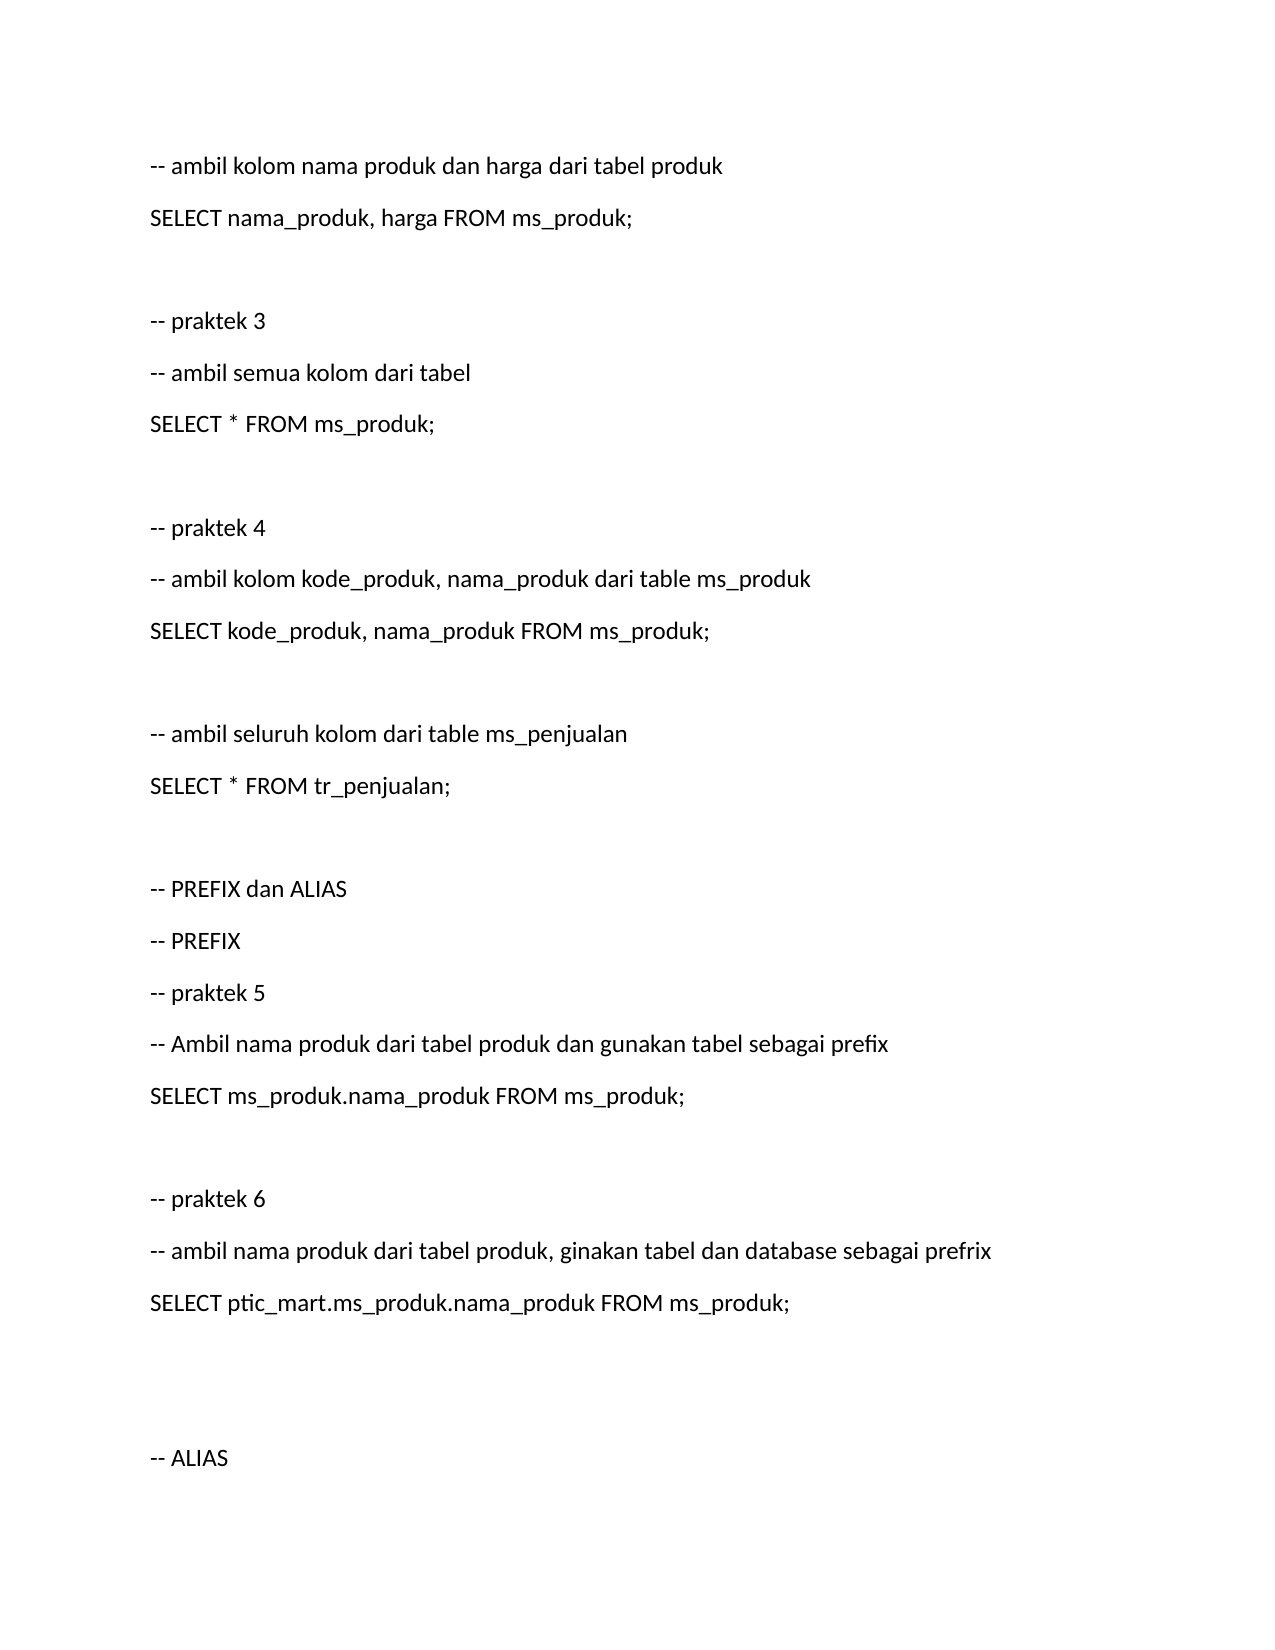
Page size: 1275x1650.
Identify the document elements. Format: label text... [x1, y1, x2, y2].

text -- ambil nama produk dari tabel produk, ginakan tabel dan database sebagai prefrix [150, 1235, 1125, 1266]
text SELECT nama_produk, harga FROM ms_produk; [150, 202, 1125, 232]
text -- PREFIX dan ALIAS [150, 873, 1125, 904]
text -- praktek 5 [150, 977, 1125, 1007]
text -- ambil kolom nama produk dan harga dari tabel produk [150, 150, 1125, 181]
text SELECT ms_produk.nama_produk FROM ms_produk; [150, 1080, 1125, 1111]
text SELECT ptic_mart.ms_produk.nama_produk FROM ms_produk; [150, 1287, 1125, 1317]
text -- praktek 6 [150, 1183, 1125, 1214]
text -- praktek 3 [150, 305, 1125, 336]
text -- PREFIX [150, 925, 1125, 956]
text -- ambil seluruh kolom dari table ms_penjualan [150, 718, 1125, 749]
text SELECT * FROM ms_produk; [150, 408, 1125, 439]
text -- ambil semua kolom dari tabel [150, 357, 1125, 387]
text -- Ambil nama produk dari tabel produk dan gunakan tabel sebagai prefix [150, 1028, 1125, 1059]
text -- ambil kolom kode_produk, nama_produk dari table ms_produk [150, 563, 1125, 594]
text -- ALIAS [150, 1442, 1125, 1472]
text -- praktek 4 [150, 512, 1125, 542]
text SELECT kode_produk, nama_produk FROM ms_produk; [150, 615, 1125, 646]
text SELECT * FROM tr_penjualan; [150, 770, 1125, 801]
